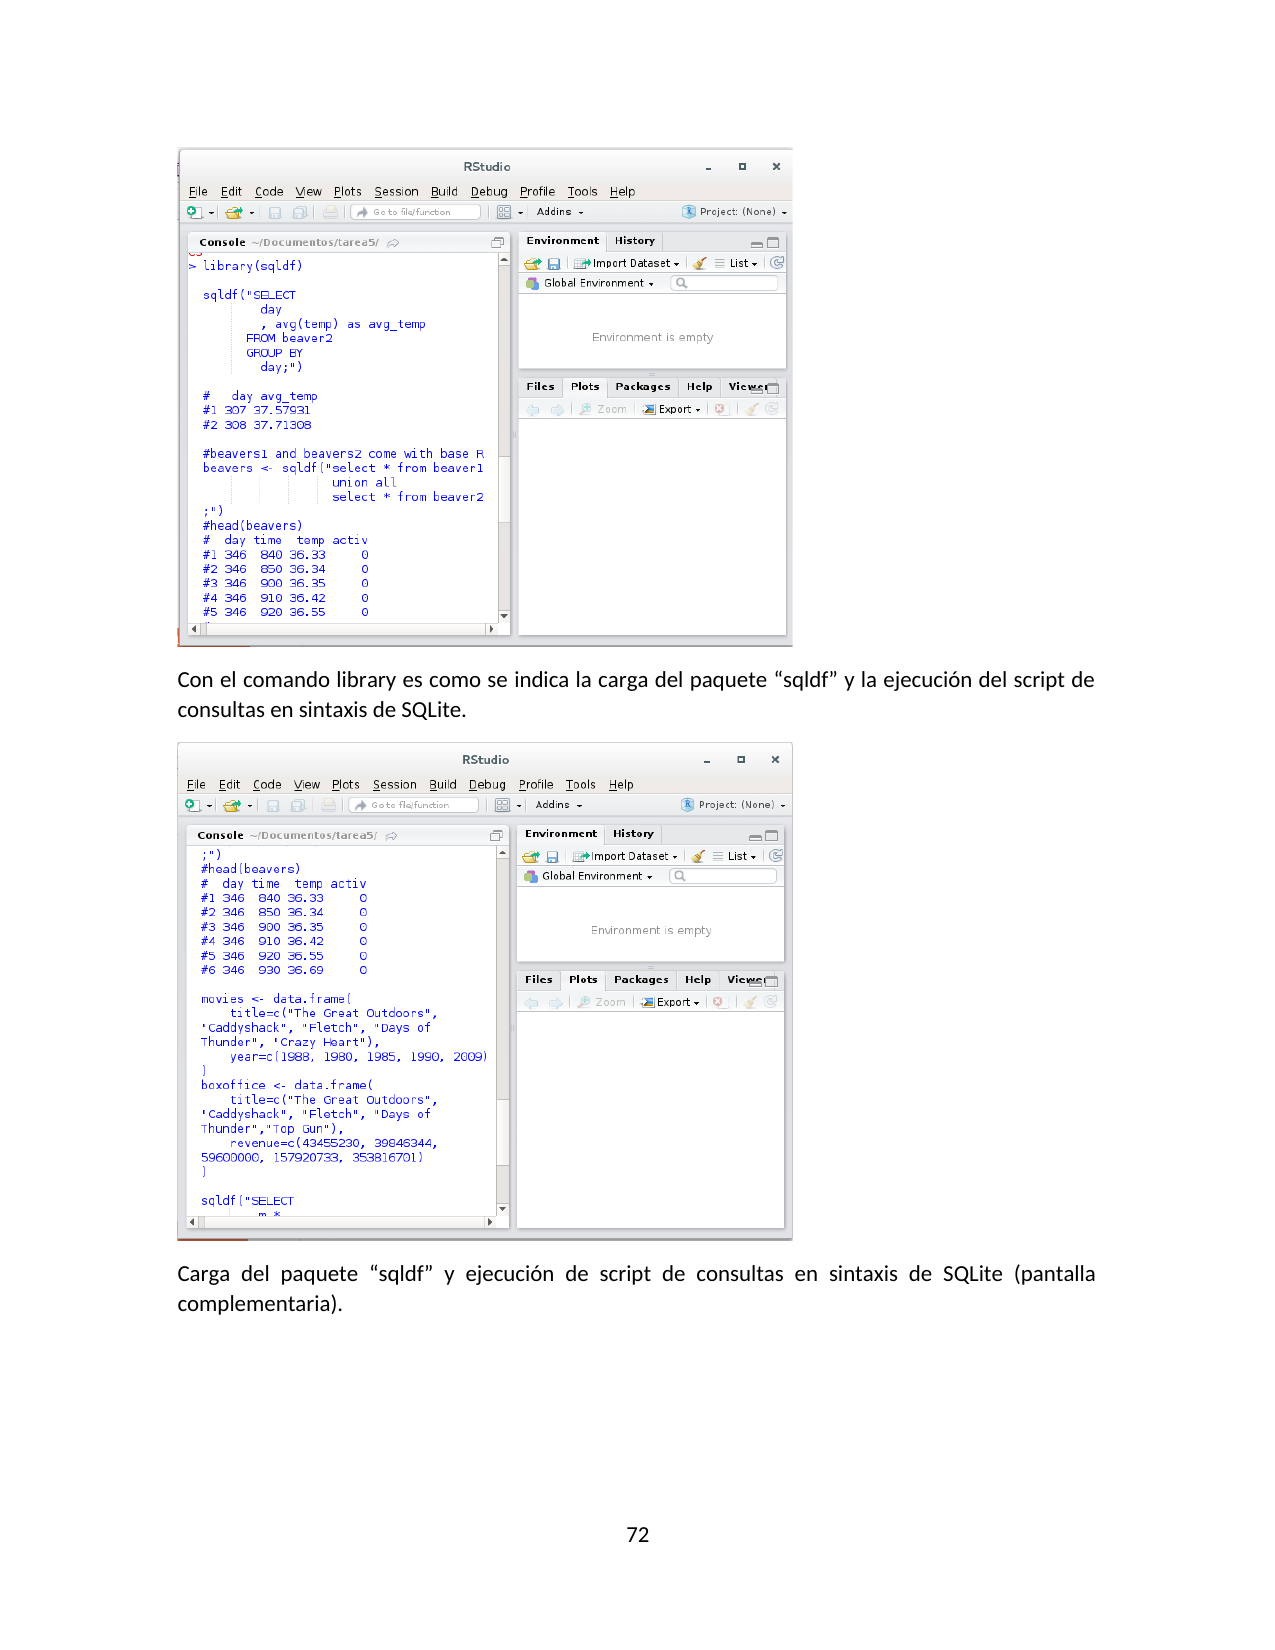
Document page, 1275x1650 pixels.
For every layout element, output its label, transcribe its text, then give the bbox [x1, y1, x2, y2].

picture [177, 742, 793, 1241]
text Carga del paquete “sqldf” y ejecución de script de consultas en sintaxis de SQLite (pantalla complementaria). [177, 1259, 1098, 1317]
picture [177, 147, 793, 647]
text Con el comando library es como se indica la carga del paquete “sqldf” y la ejecución del script de consultas en sintaxis de SQLite. [177, 665, 1098, 723]
